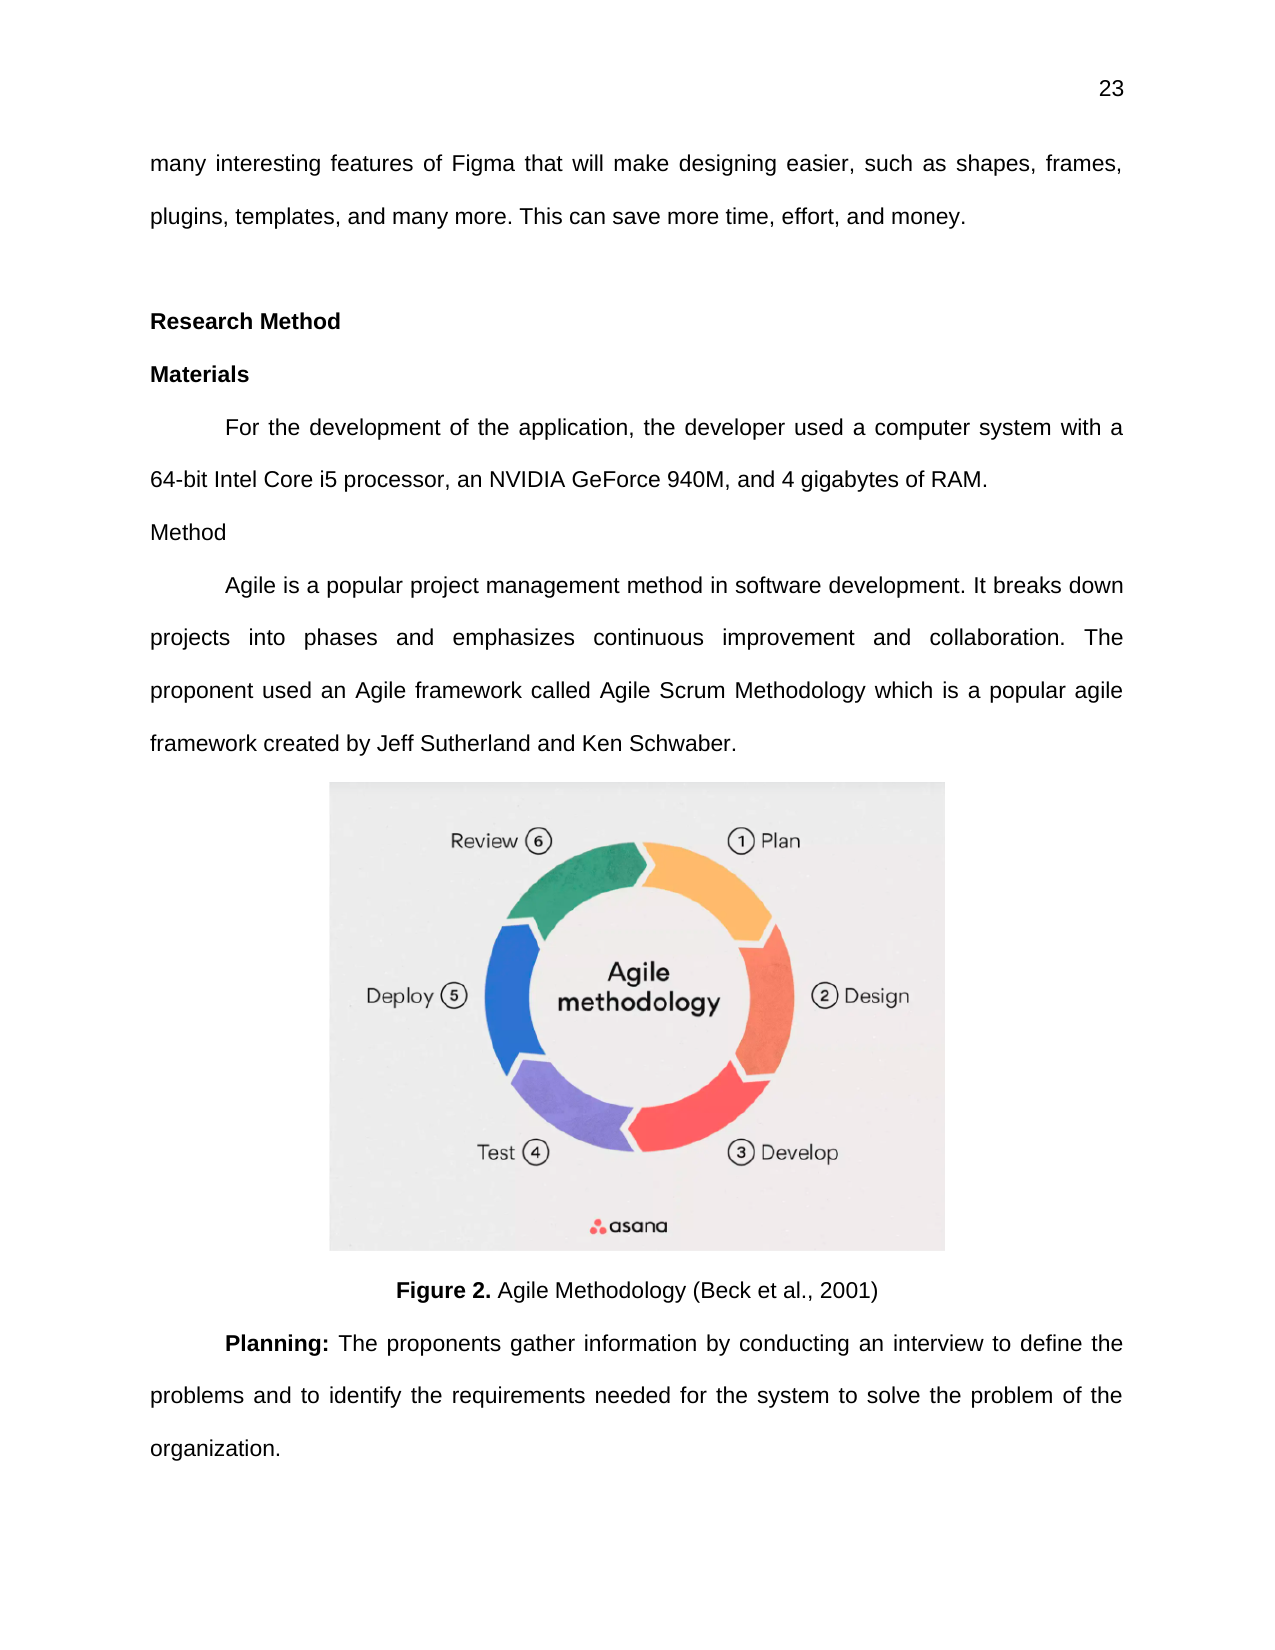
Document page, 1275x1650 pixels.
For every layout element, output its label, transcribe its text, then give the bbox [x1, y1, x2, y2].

text Agile is a popular project management method in software development. It breaks down projects into phases and emphasizes continuous improvement and collaboration. The proponent used an Agile framework called Agile Scrum Methodology which is a popular agile framework created by Jeff Sutherland and Ken Schwaber. [150, 572, 1124, 756]
text For the development of the application, the developer used a computer system with a 64-bit Intel Core i5 processor, an NVIDIA GeForce 940M, and 4 gigabytes of RAM. [150, 413, 1124, 493]
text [150, 150, 1124, 229]
text Planning: The proponents gather information by conducting an interview to define the problems and to identify the requirements needed for the system to solve the problem of the organization. [150, 1329, 1124, 1461]
picture [329, 782, 945, 1251]
text Figure 2. Agile Methodology (Beck et al., 2001) [150, 1277, 1124, 1303]
subtitle Materials [150, 361, 1124, 387]
subtitle Method [150, 519, 1124, 545]
subtitle Research Method [150, 308, 1124, 334]
